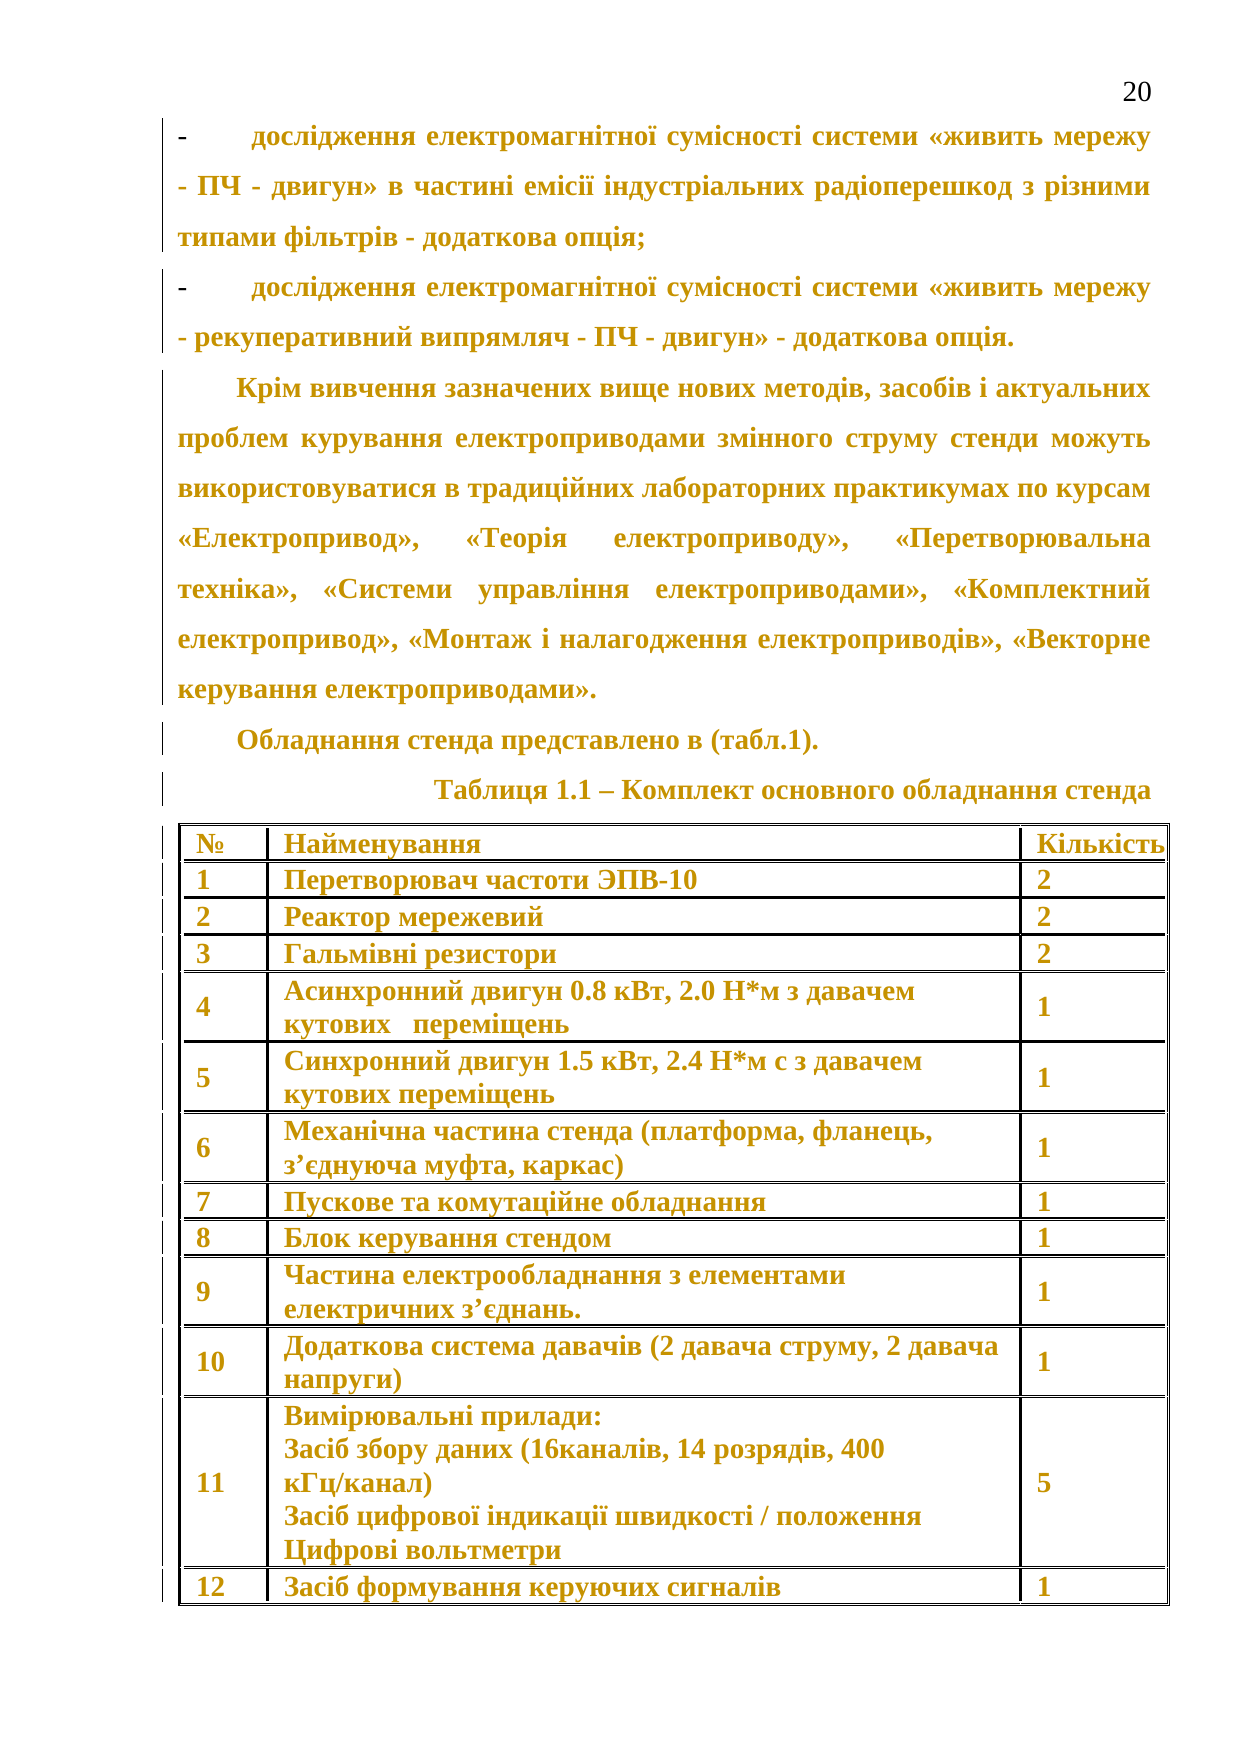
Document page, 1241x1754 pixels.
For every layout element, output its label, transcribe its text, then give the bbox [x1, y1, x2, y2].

table_header Кількість [1020, 826, 1167, 859]
table_cell Перетворювач частоти ЭПВ-10 [269, 863, 1019, 896]
table_cell Засіб формування керуючих сигналів [267, 1569, 1020, 1602]
table_cell Механічна частина стенда (платформа, фланець, з’єднуюча муфта, каркас) [269, 1114, 1019, 1181]
table_cell 3 [180, 933, 266, 969]
table_cell 12 [180, 1566, 267, 1602]
table_cell 7 [180, 1181, 267, 1217]
table_cell Вимірювальні прилади: Засіб збору даних (16каналів, 14 розрядів, 400 кГц/канал) Засіб цифрової індикації швидкості / положення Цифрові вольтметри [269, 1398, 1019, 1566]
table_cell 2 [1022, 859, 1167, 896]
table_cell 1 [1022, 1040, 1167, 1110]
list дослідження електромагнітної сумісності системи «живить мережу - ПЧ - двигун» в частині емісії індустріальних радіоперешкод з різними типами фільтрів - додаткова опція; [177, 118, 1152, 252]
table_cell Реактор мережевий [269, 899, 1019, 933]
table_header № [181, 826, 267, 859]
table_cell 1 [181, 859, 266, 896]
table_cell Частина електрообладнання з елементами електричних з’єднань. [269, 1258, 1019, 1324]
table_cell 2 [1022, 933, 1168, 969]
table_cell Пускове та комутаційне обладнання [269, 1184, 1019, 1217]
table_cell Синхронний двигун 1.5 кВт, 2.4 Н*м с з давачем кутових переміщень [269, 1043, 1019, 1110]
table_cell 6 [181, 1110, 266, 1181]
text Обладнання стенда представлено в (табл.1). [177, 722, 1152, 755]
text Таблиця 1.1 – Комплект основного обладнання стенда [177, 772, 1152, 806]
table_cell 1 [1022, 1110, 1167, 1181]
table_cell 11 [180, 1395, 267, 1566]
table_cell 9 [181, 1254, 266, 1324]
table_cell 5 [1020, 1395, 1168, 1566]
table_cell 1 [1022, 1324, 1167, 1395]
table_cell 2 [181, 896, 266, 933]
table_cell 1 [1022, 970, 1167, 1040]
table_cell 4 [181, 970, 266, 1040]
list дослідження електромагнітної сумісності системи «живить мережу - рекуперативний випрямляч - ПЧ - двигун» - додаткова опція. [177, 269, 1152, 353]
text Крім вивчення зазначених вище нових методів, засобів і актуальних проблем курування електроприводами змінного струму стенди можуть використовуватися в традиційних лабораторних практикумах по курсам «Електропривод», «Теорія електроприводу», «Перетворювальна техніка», «Системи управління електроприводами», «Комплектний електропривод», «Монтаж і налагодження електроприводів», «Векторне керування електроприводами». [177, 370, 1152, 705]
table_header Найменування [267, 826, 1020, 859]
table_cell 5 [181, 1040, 266, 1110]
table_cell 1 [1020, 1566, 1168, 1602]
table_cell Додаткова система давачів (2 давача струму, 2 давача напруги) [269, 1328, 1019, 1395]
table_cell 1 [1022, 1254, 1167, 1324]
table_cell Асинхронний двигун 0.8 кВт, 2.0 Н*м з давачем кутових переміщень [269, 973, 1019, 1040]
table_cell 1 [1022, 1217, 1167, 1254]
table_cell 8 [181, 1217, 266, 1254]
table_cell 1 [1020, 1181, 1168, 1217]
table_cell Гальмівні резистори [269, 936, 1019, 969]
table_cell Блок керування стендом [269, 1221, 1019, 1254]
table_cell 10 [181, 1324, 266, 1395]
table_cell 2 [1022, 896, 1167, 933]
